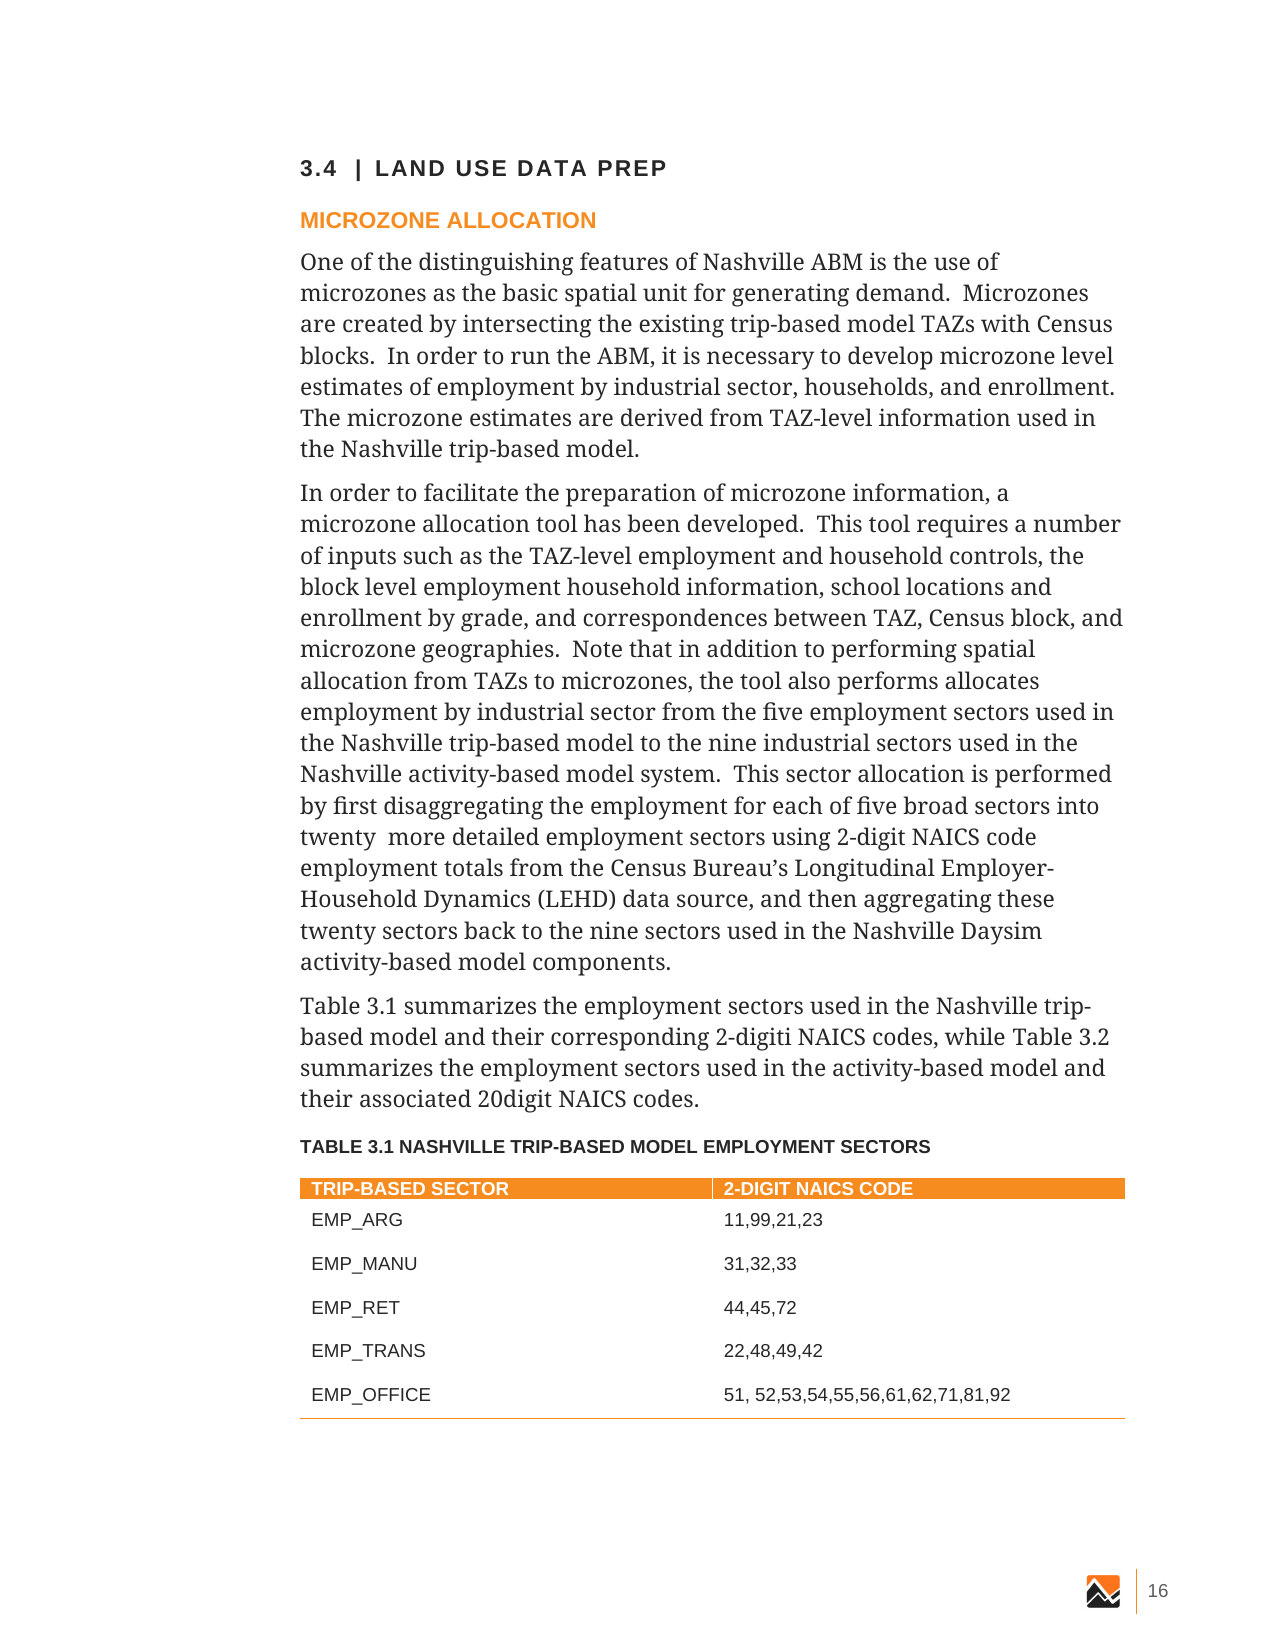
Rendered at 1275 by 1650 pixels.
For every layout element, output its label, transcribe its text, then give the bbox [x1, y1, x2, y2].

table_cell 22,48,49,42 [713, 1331, 1125, 1374]
table_header TRIP-BASED SECTOR [300, 1178, 712, 1199]
table_cell EMP_TRANS [300, 1331, 712, 1374]
table_cell EMP_RET [300, 1287, 712, 1331]
table_cell EMP_MANU [300, 1243, 712, 1287]
text In order to facilitate the preparation of microzone information, a microzone allocation tool has been developed. This tool requires a number of inputs such as the TAZ-level employment and household controls, the block level employment household information, school locations and enrollment by grade, and correspondences between TAZ, Census block, and microzone geographies. Note that in addition to performing spatial allocation from TAZs to microzones, the tool also performs allocates employment by industrial sector from the five employment sectors used in the Nashville trip-based model to the nine industrial sectors used in the Nashville activity-based model system. This sector allocation is performed by first disaggregating the employment for each of five broad sectors into twenty more detailed employment sectors using 2-digit NAICS code employment totals from the Census Bureau’s Longitudinal Employer-Household Dynamics (LEHD) data source, and then aggregating these twenty sectors back to the nine sectors used in the Nashville Daysim activity-based model components. [300, 477, 1125, 977]
subtitle Microzone allocation [300, 202, 1125, 233]
picture [1080, 1568, 1125, 1614]
table_cell 11,99,21,23 [713, 1199, 1125, 1243]
table_cell 51, 52,53,54,55,56,61,62,71,81,92 [713, 1374, 1125, 1418]
table_cell 31,32,33 [713, 1243, 1125, 1287]
table_cell EMP_OFFICE [300, 1374, 712, 1418]
table_cell EMP_ARG [300, 1199, 712, 1243]
subtitle Land Use Data Prep [300, 150, 1125, 181]
table_cell 44,45,72 [713, 1287, 1125, 1331]
table_header 2-DIGIT NAICS CODE [713, 1178, 1125, 1199]
text Table 3.1 Nashville TRip-based model employment sectors [300, 1135, 1125, 1157]
text One of the distinguishing features of Nashville ABM is the use of microzones as the basic spatial unit for generating demand. Microzones are created by intersecting the existing trip-based model TAZs with Census blocks. In order to run the ABM, it is necessary to develop microzone level estimates of employment by industrial sector, households, and enrollment. The microzone estimates are derived from TAZ-level information used in the Nashville trip-based model. [300, 246, 1125, 464]
text Table 3.1 summarizes the employment sectors used in the Nashville trip-based model and their corresponding 2-digiti NAICS codes, while Table 3.2 summarizes the employment sectors used in the activity-based model and their associated 20digit NAICS codes. [300, 989, 1125, 1114]
